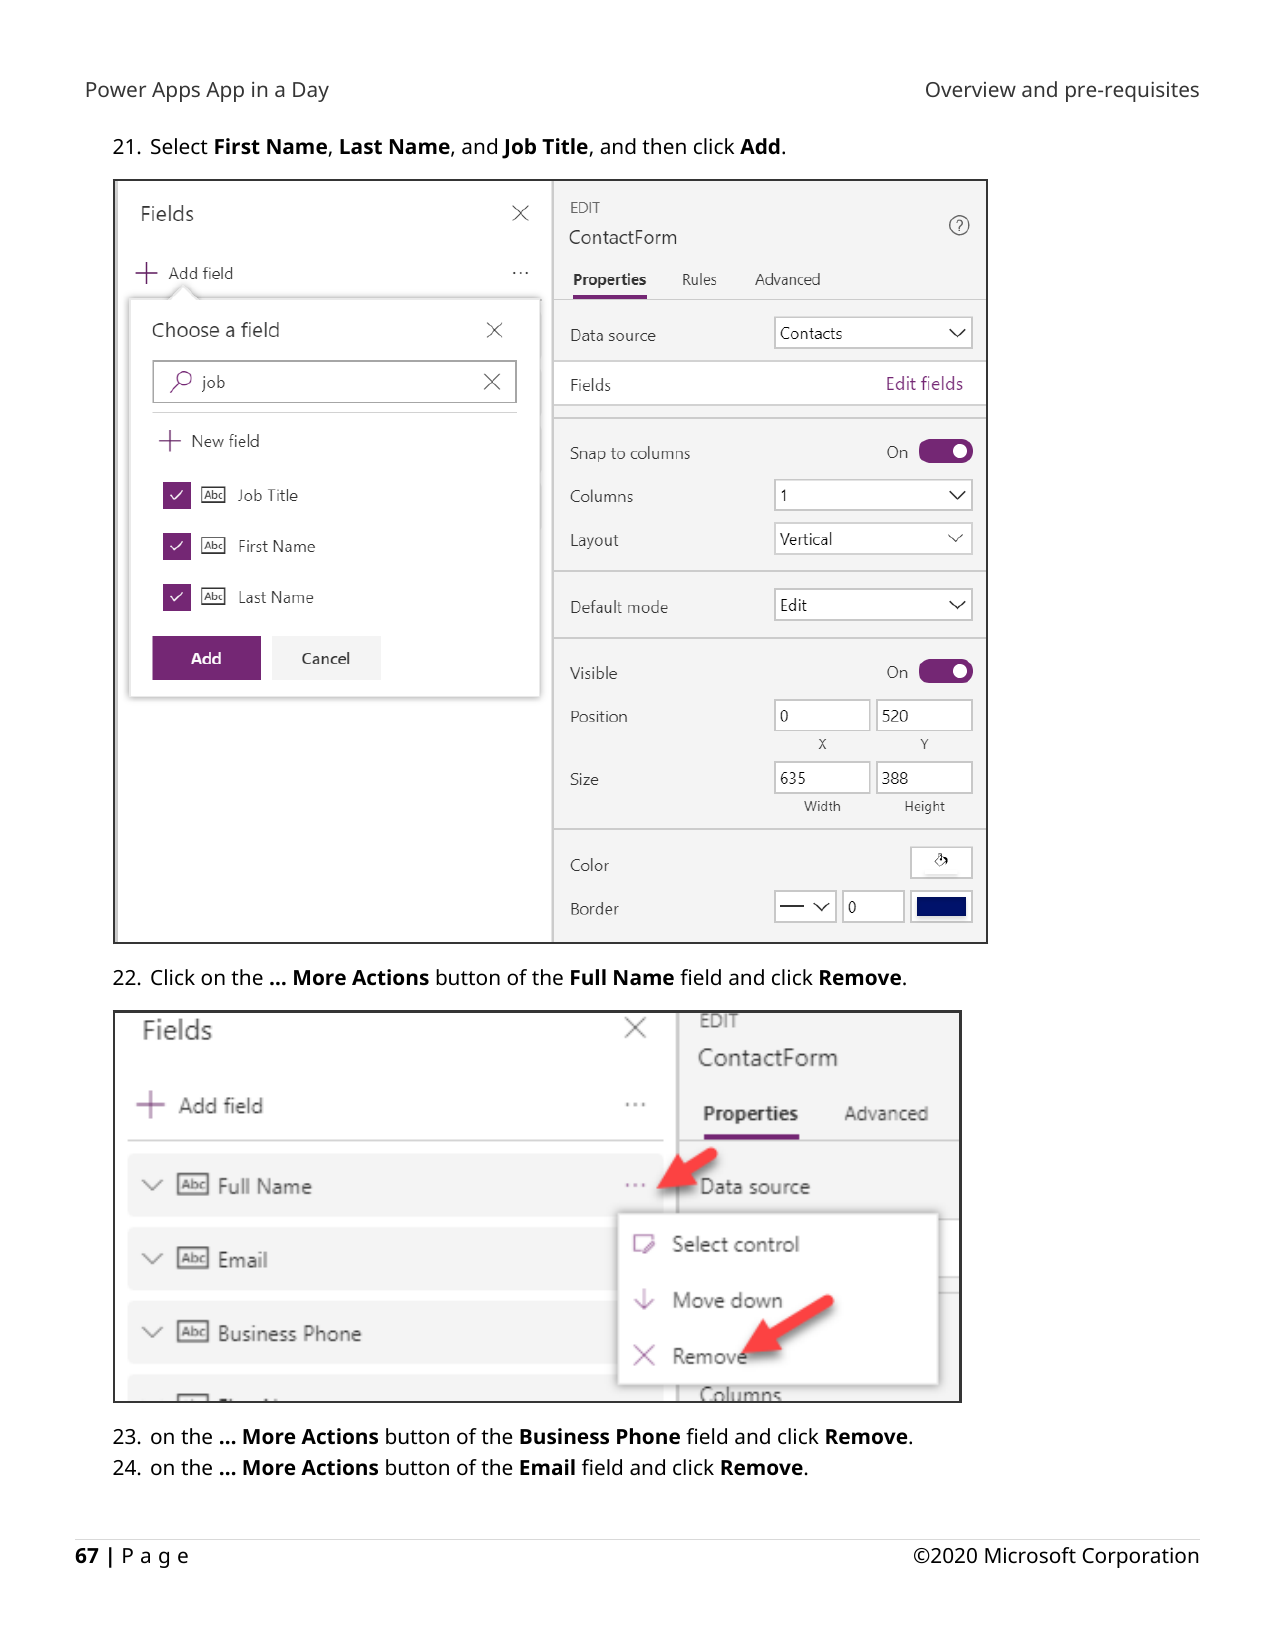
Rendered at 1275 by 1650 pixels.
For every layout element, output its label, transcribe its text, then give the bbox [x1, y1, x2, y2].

list on the … More Actions button of the Email field and click Remove. [112, 1453, 1200, 1481]
list Select First Name, Last Name, and Job Title, and then click Add. [112, 132, 1200, 160]
list on the … More Actions button of the Business Phone field and click Remove. [112, 1422, 1200, 1450]
list Click on the … More Actions button of the Full Name field and click Remove. [112, 963, 1200, 992]
picture [115, 181, 986, 942]
picture [115, 1013, 959, 1401]
